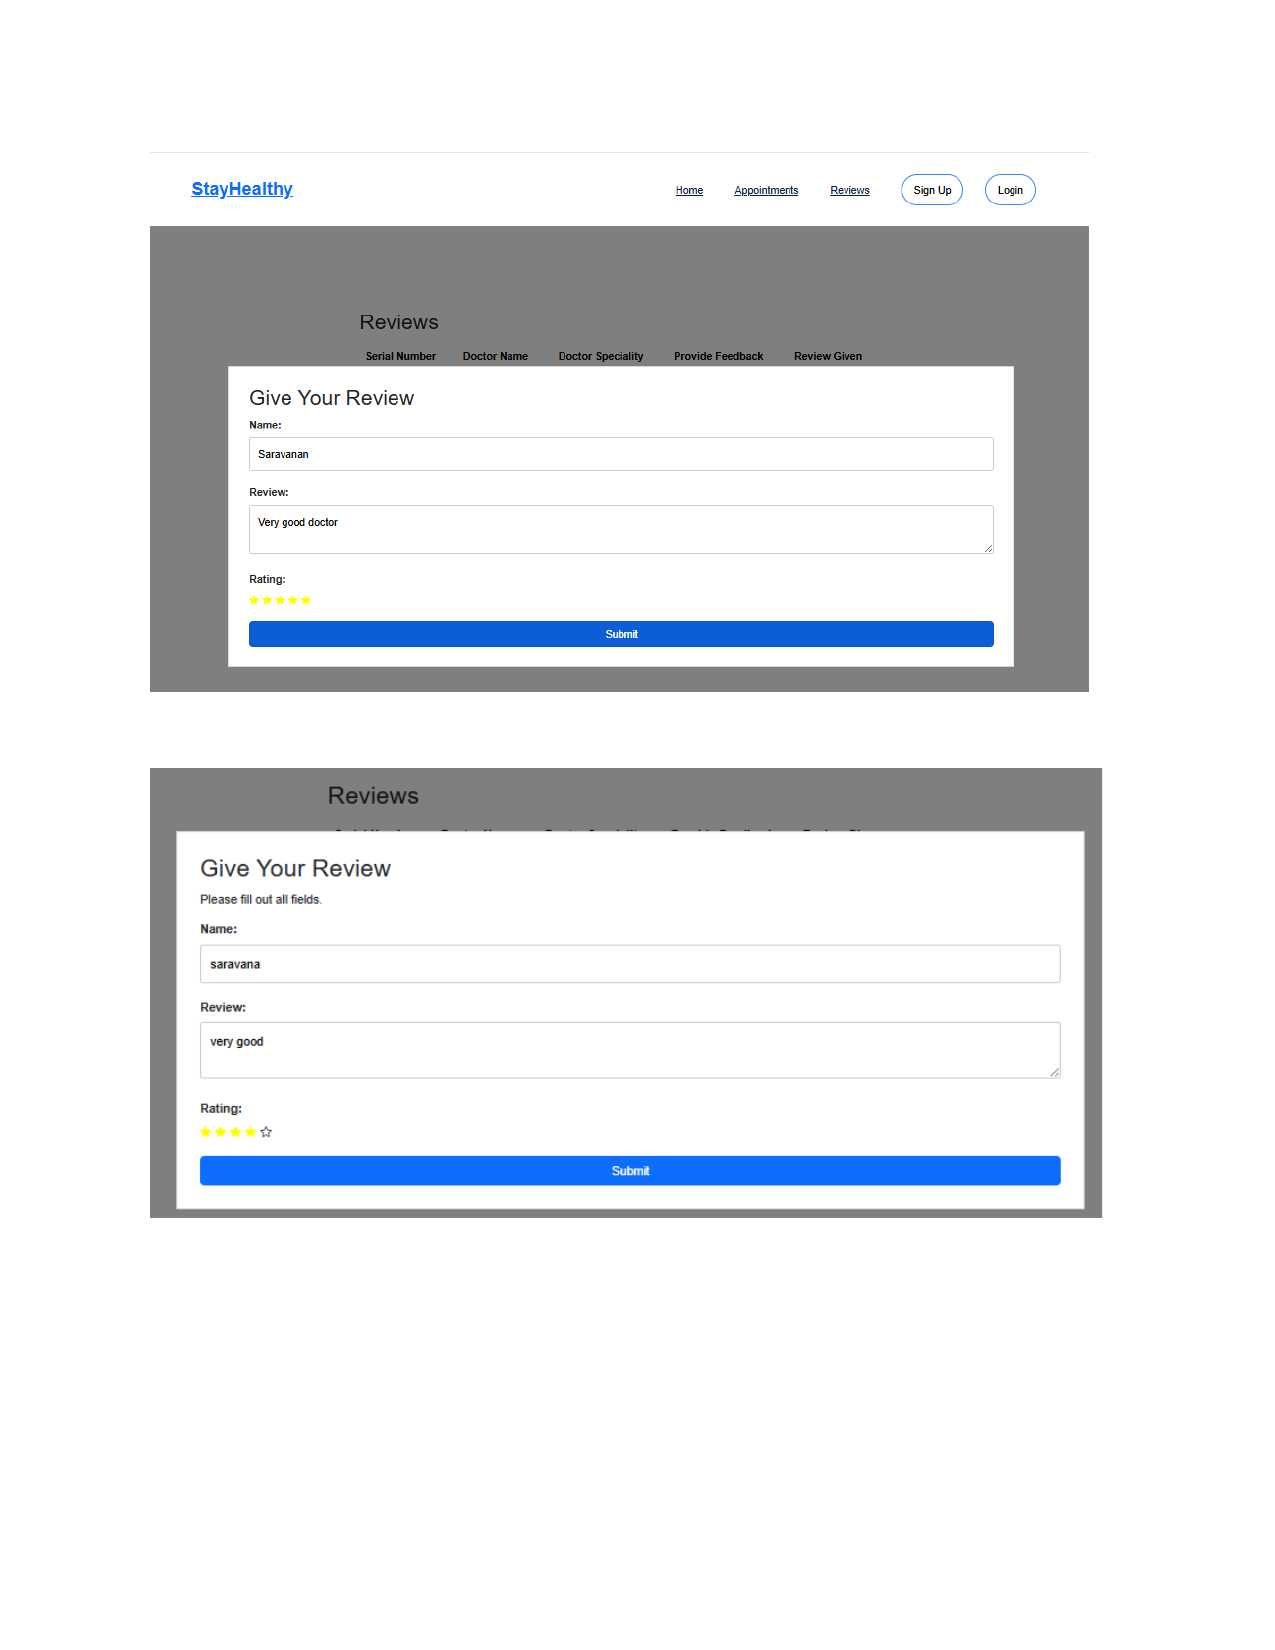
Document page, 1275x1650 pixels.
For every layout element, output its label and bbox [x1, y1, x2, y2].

picture [150, 150, 1089, 692]
picture [150, 768, 1103, 1218]
